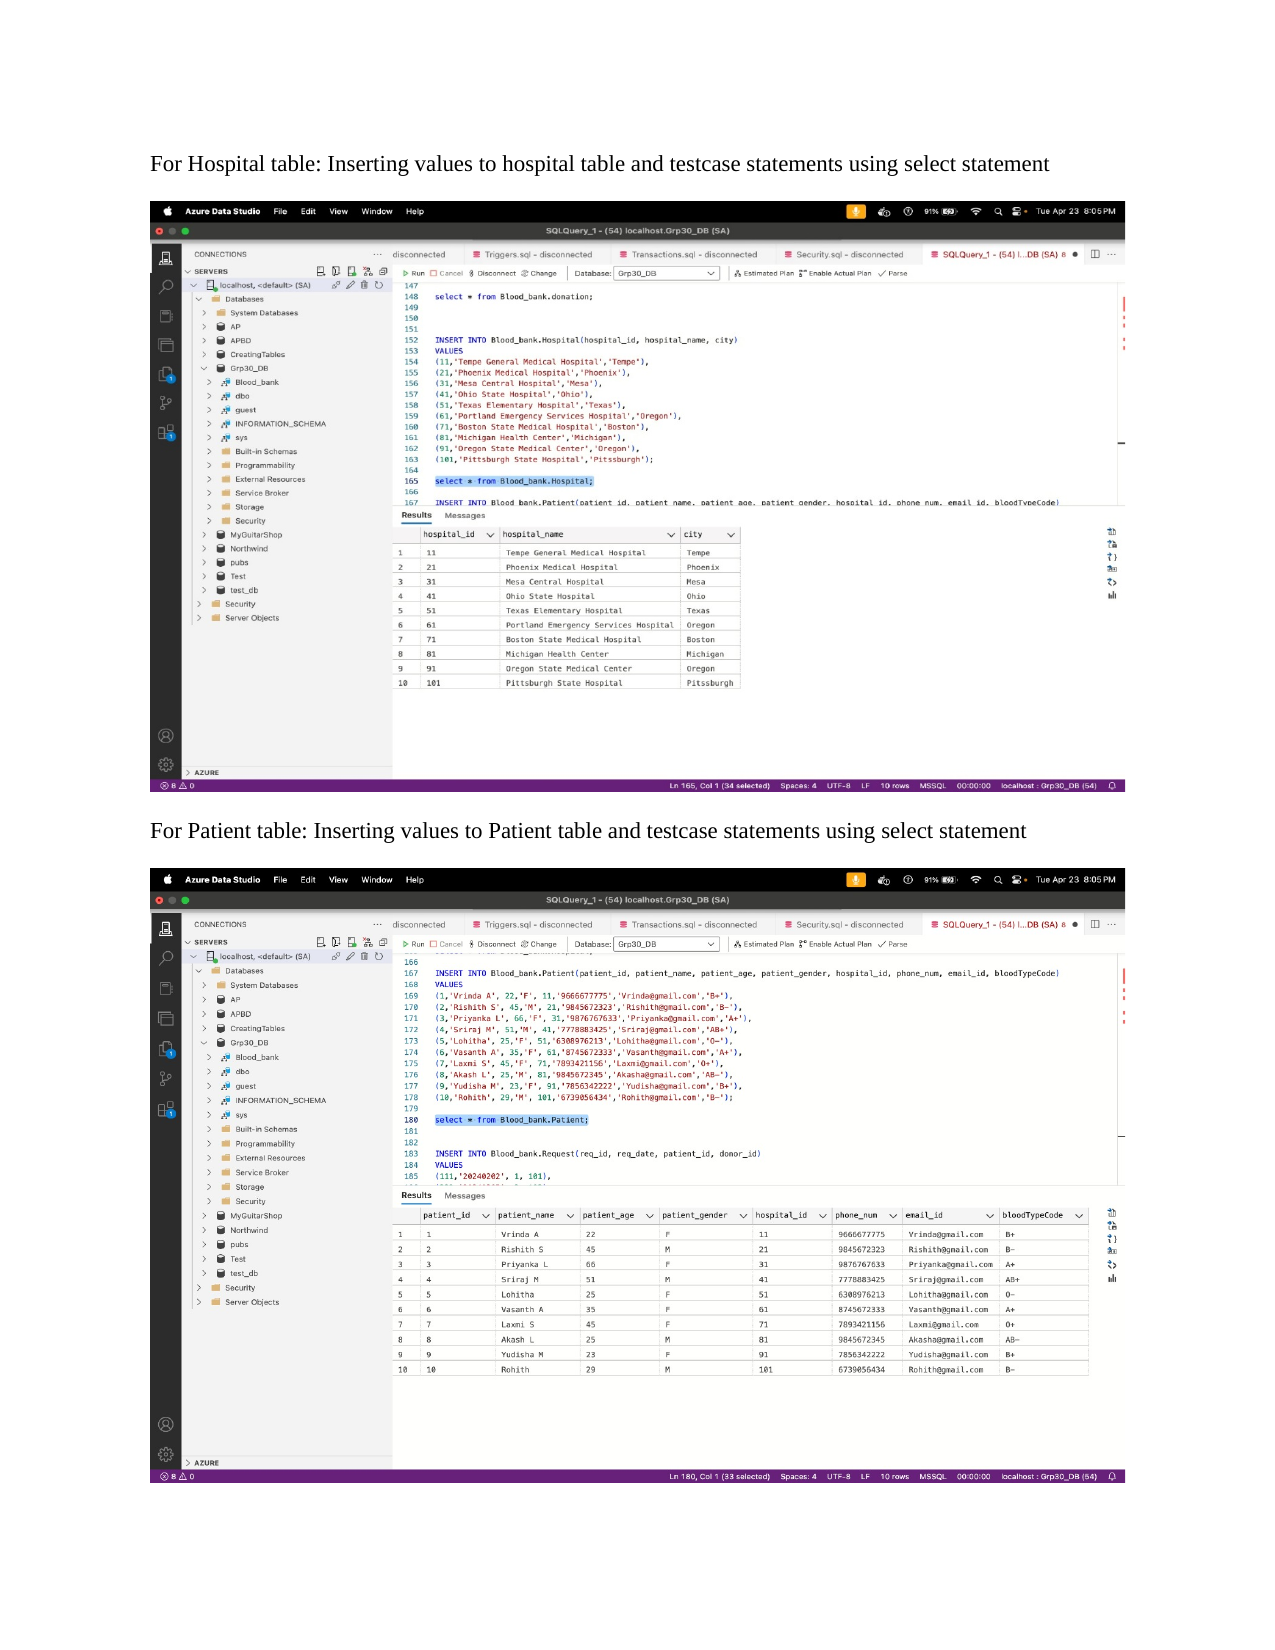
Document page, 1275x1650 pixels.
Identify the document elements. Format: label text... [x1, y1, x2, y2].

text For Hospital table: Inserting values to hospital table and testcase statements using select statement [150, 150, 1125, 176]
picture [150, 868, 1125, 1483]
text For Patient table: Inserting values to Patient table and testcase statements using select statement [150, 817, 1125, 843]
picture [150, 201, 1125, 792]
